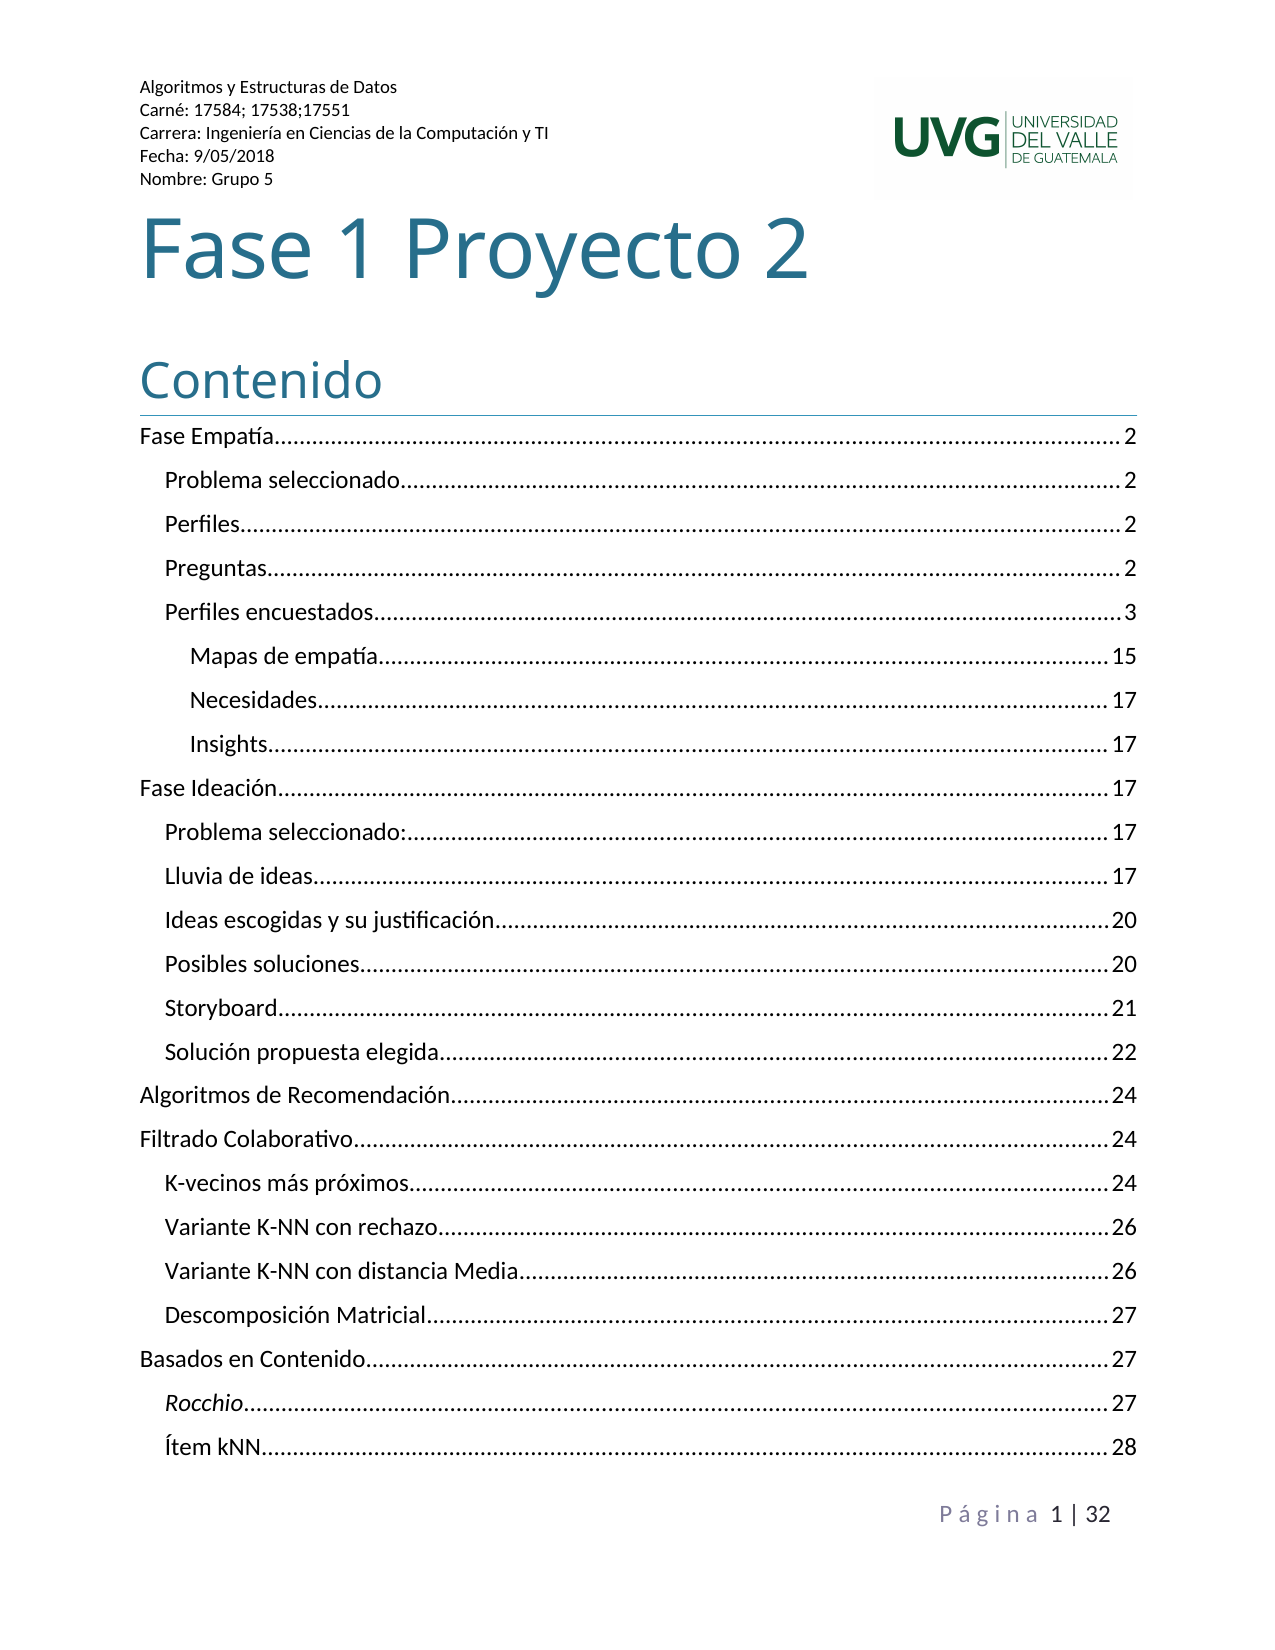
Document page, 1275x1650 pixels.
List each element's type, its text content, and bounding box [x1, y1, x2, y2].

picture [874, 77, 1134, 200]
title Fase 1 Proyecto 2 [139, 189, 1137, 303]
